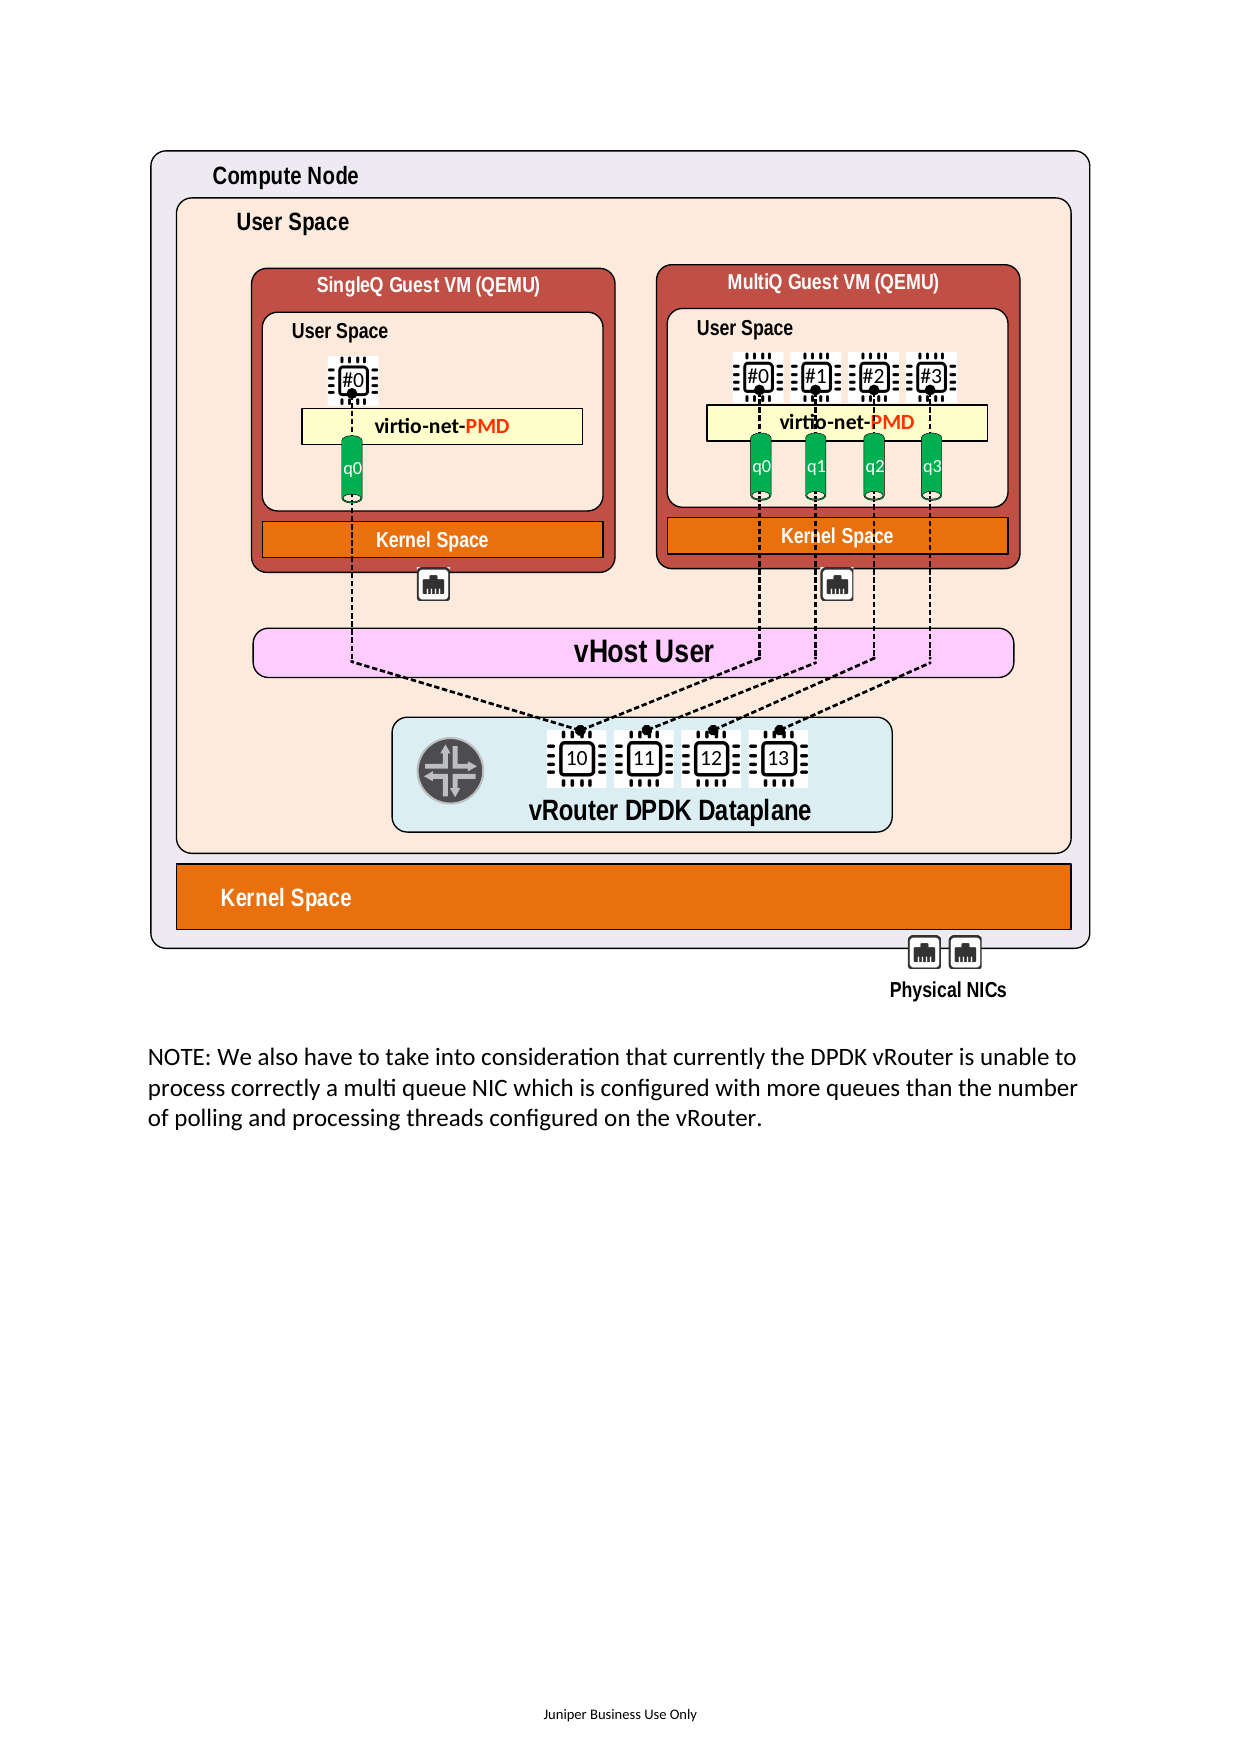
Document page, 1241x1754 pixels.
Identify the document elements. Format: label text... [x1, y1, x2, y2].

text NOTE: We also have to take into consideration that currently the DPDK vRouter is unable to process correctly a multi queue NIC which is configured with more queues than the number of polling and processing threads configured on the vRouter. [148, 1041, 1093, 1133]
